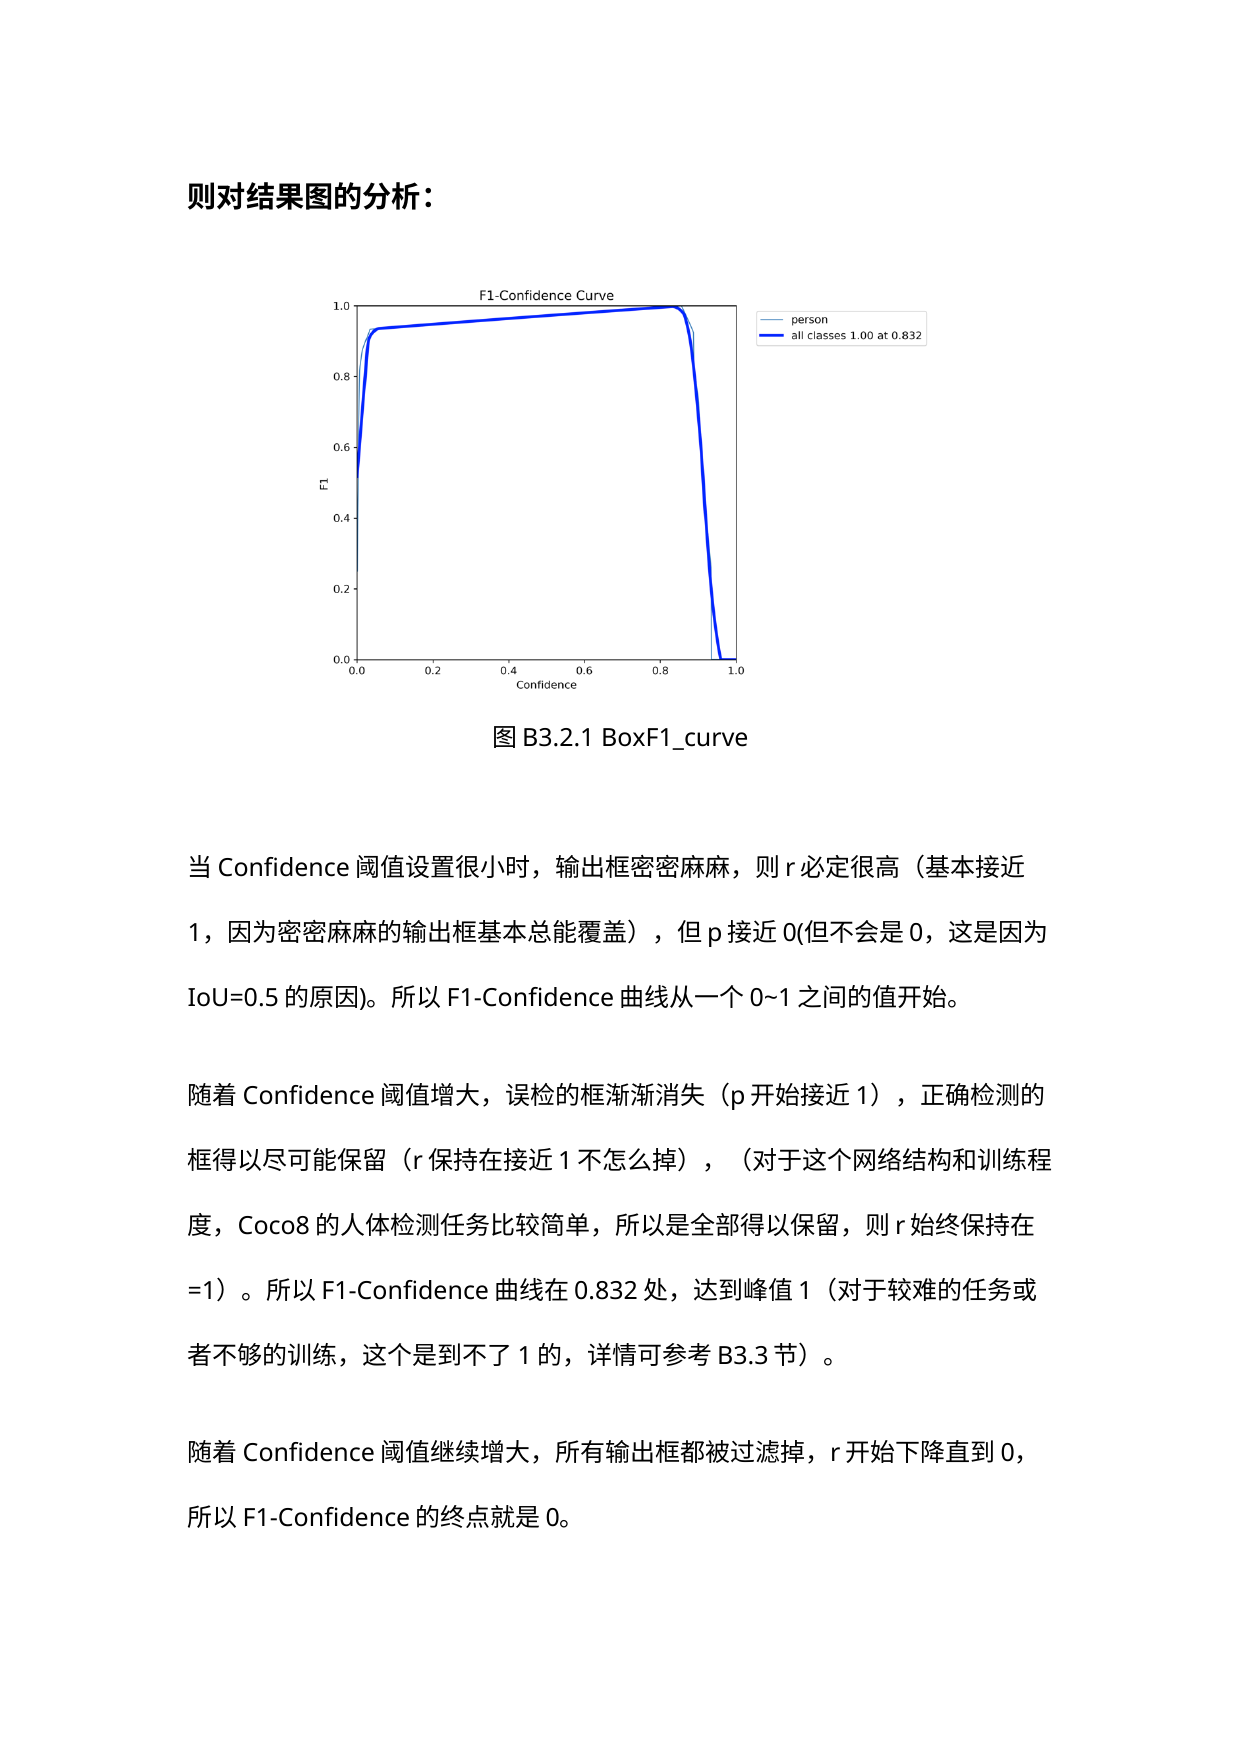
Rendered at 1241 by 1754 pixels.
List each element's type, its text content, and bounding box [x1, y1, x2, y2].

text 随着Confidence阈值继续增大，所有输出框都被过滤掉，r开始下降直到0，所以F1-Confidence的终点就是0。 [187, 1418, 1053, 1548]
text 随着Confidence阈值增大，误检的框渐渐消失（p开始接近1），正确检测的框得以尽可能保留（r保持在接近1不怎么掉），（对于这个网络结构和训练程度，Coco8的人体检测任务比较简单，所以是全部得以保留，则r始终保持在=1）。所以F1-Confidence曲线在0.832处，达到峰值1（对于较难的任务或者不够的训练，这个是到不了1的，详情可参考B3.3节）。 [187, 1061, 1053, 1386]
text 图B3.2.1 BoxF1_curve [187, 703, 1053, 768]
subtitle 则对结果图的分析： [187, 162, 1053, 227]
text 当Confidence阈值设置很小时，输出框密密麻麻，则r必定很高（基本接近1，因为密密麻麻的输出框基本总能覆盖），但p接近0(但不会是0，这是因为IoU=0.5的原因)。所以F1-Confidence曲线从一个0~1之间的值开始。 [187, 833, 1053, 1028]
picture [309, 280, 931, 692]
